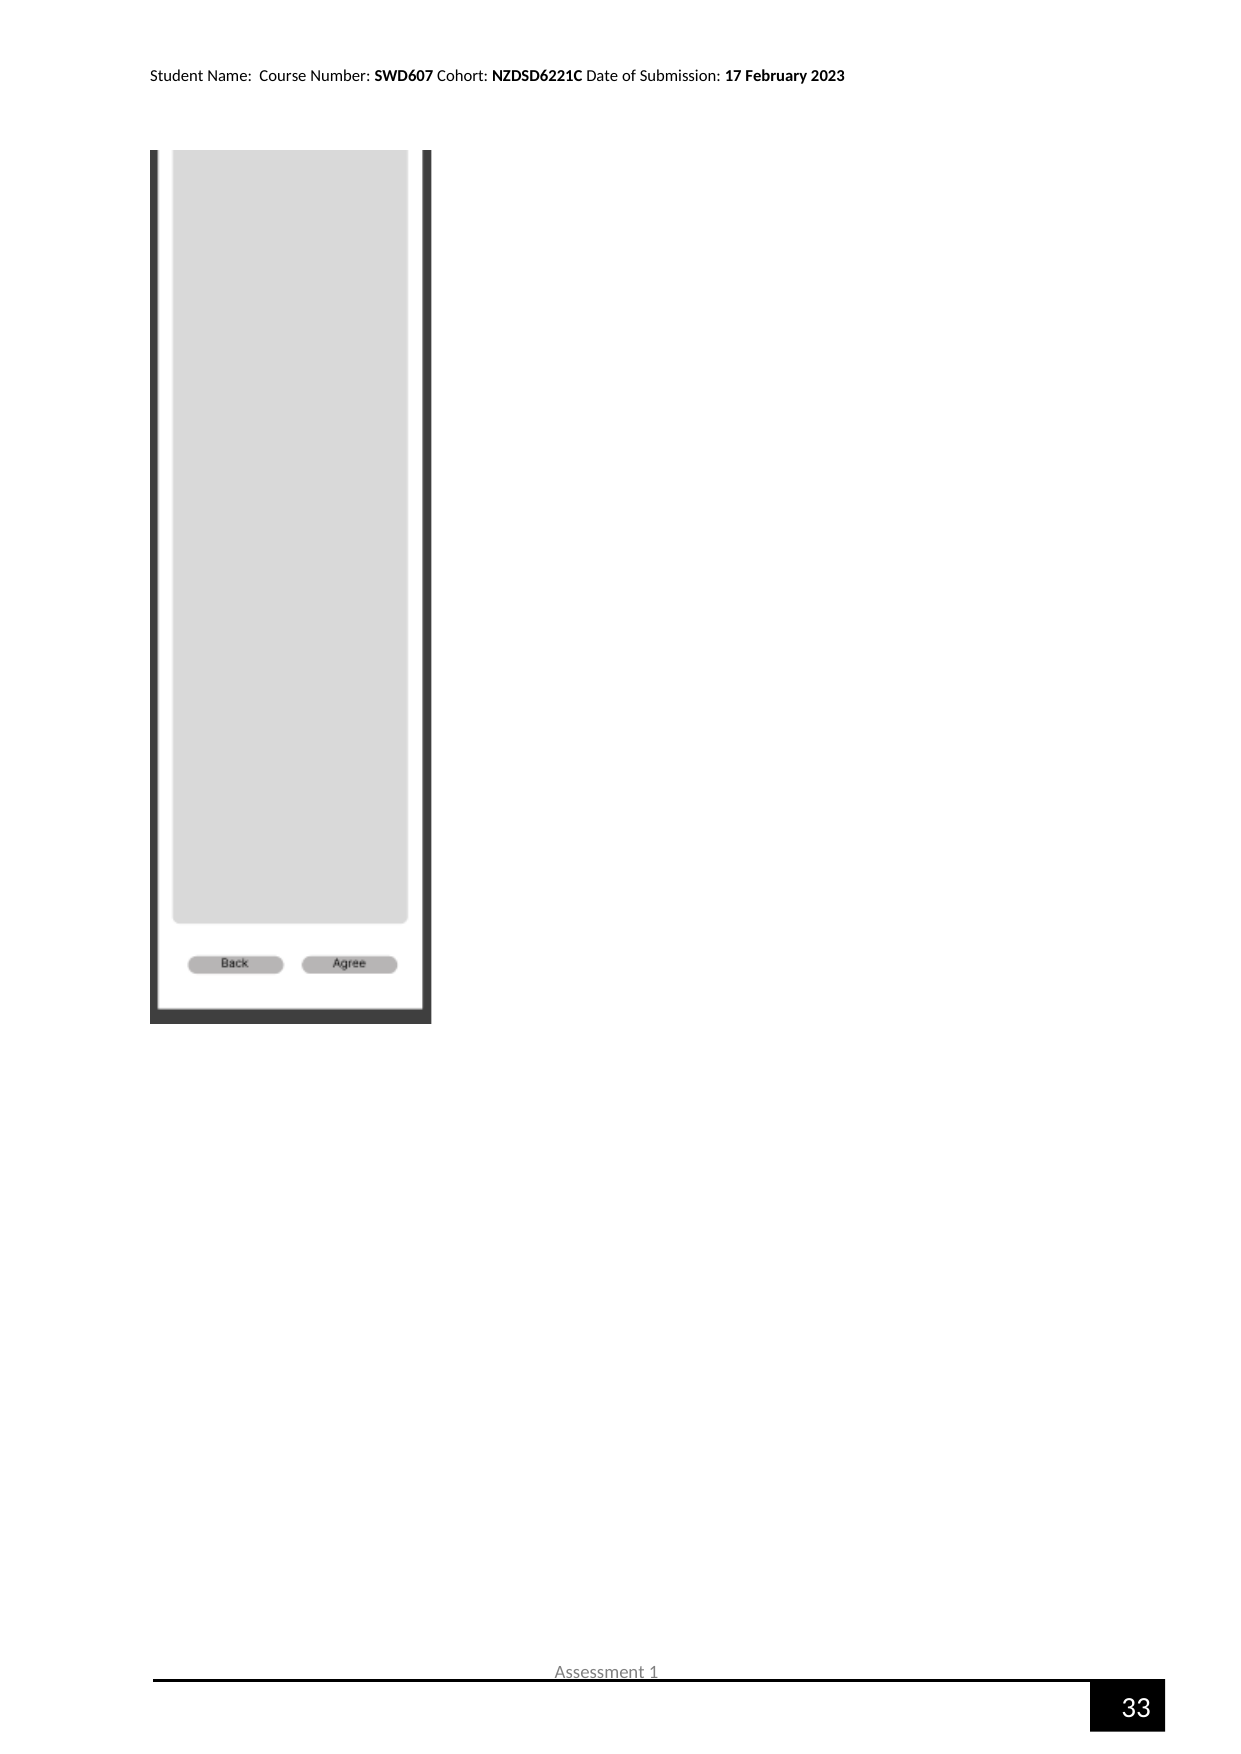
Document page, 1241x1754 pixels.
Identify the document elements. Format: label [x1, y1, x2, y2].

picture [150, 150, 432, 1024]
